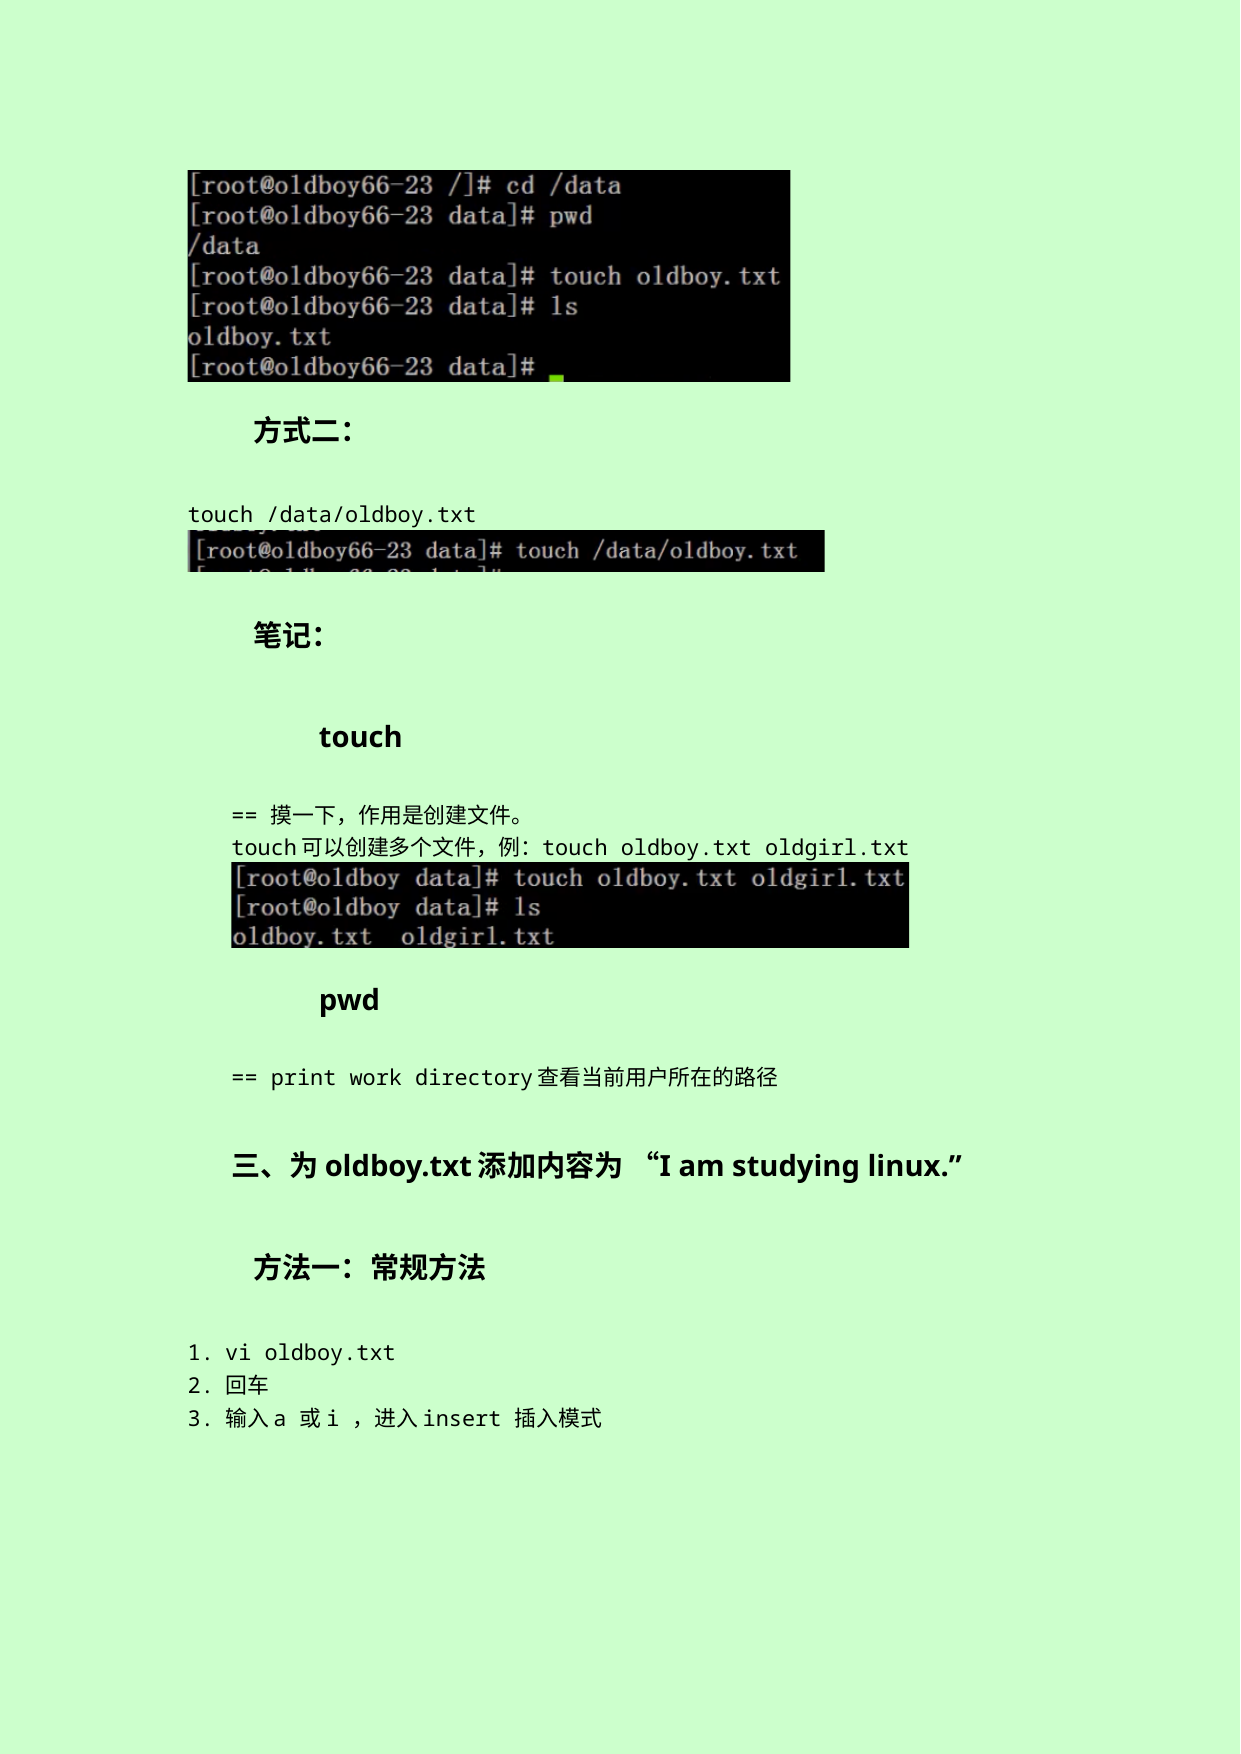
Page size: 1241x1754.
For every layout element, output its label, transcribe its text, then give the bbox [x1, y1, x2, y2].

list vi oldboy.txt [187, 1336, 1053, 1368]
subtitle pwd [319, 966, 1053, 1031]
list 输入a 或 i ，进入insert 插入模式 [187, 1401, 1053, 1433]
subtitle 笔记： [253, 602, 1053, 667]
subtitle 方式二： [253, 396, 1053, 461]
subtitle 三、为oldboy.txt添加内容为 “I am studying linux.” [231, 1131, 1053, 1196]
text touch可以创建多个文件，例：touch oldboy.txt oldgirl.txt [187, 830, 1053, 862]
picture [231, 862, 910, 948]
picture [187, 530, 825, 572]
list 回车 [187, 1368, 1053, 1401]
text == 摸一下，作用是创建文件。 [187, 797, 1053, 830]
picture [187, 170, 791, 382]
text == print work directory查看当前用户所在的路径 [187, 1060, 1053, 1093]
subtitle 方法一：常规方法 [253, 1233, 1053, 1298]
text touch /data/oldboy.txt [187, 498, 1053, 530]
subtitle touch [319, 704, 1053, 769]
